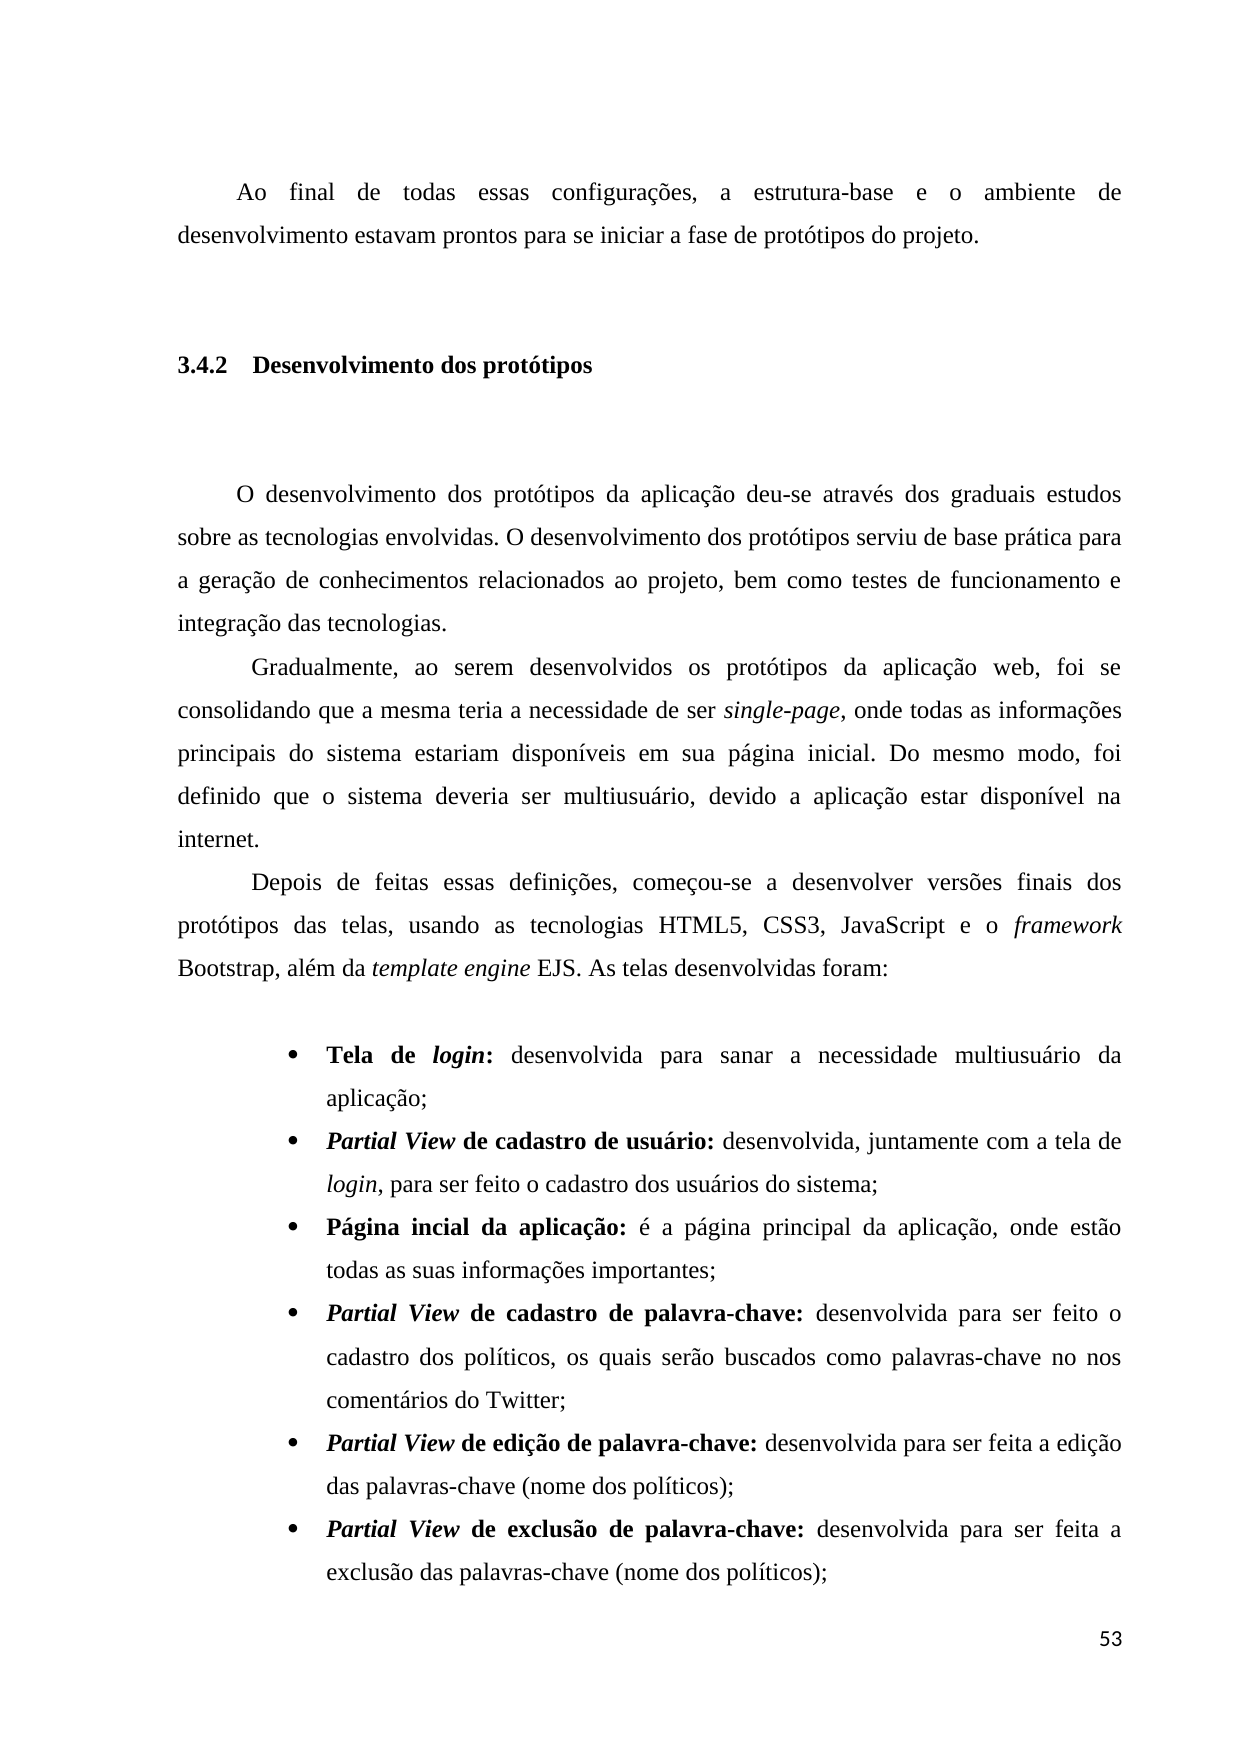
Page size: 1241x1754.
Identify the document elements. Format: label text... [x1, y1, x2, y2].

text Gradualmente, ao serem desenvolvidos os protótipos da aplicação web, foi se consolidando que a mesma teria a necessidade de ser single-page, onde todas as informações principais do sistema estariam disponíveis em sua página inicial. Do mesmo modo, foi definido que o sistema deveria ser multiusuário, devido a aplicação estar disponível na internet. [177, 652, 1122, 853]
list Página incial da aplicação: é a página principal da aplicação, onde estão todas as suas informações importantes; [288, 1212, 1122, 1284]
list Partial View de cadastro de palavra-chave: desenvolvida para ser feito o cadastro dos políticos, os quais serão buscados como palavras-chave no nos comentários do Twitter; [288, 1298, 1122, 1413]
list Partial View de cadastro de usuário: desenvolvida, juntamente com a tela de login, para ser feito o cadastro dos usuários do sistema; [288, 1126, 1122, 1198]
text O desenvolvimento dos protótipos da aplicação deu-se através dos graduais estudos sobre as tecnologias envolvidas. O desenvolvimento dos protótipos serviu de base prática para a geração de conhecimentos relacionados ao projeto, bem como testes de funcionamento e integração das tecnologias. [177, 479, 1122, 637]
text Depois de feitas essas definições, começou-se a desenvolver versões finais dos protótipos das telas, usando as tecnologias HTML5, CSS3, JavaScript e o framework Bootstrap, além da template engine EJS. As telas desenvolvidas foram: [177, 867, 1122, 982]
list Partial View de edição de palavra-chave: desenvolvida para ser feita a edição das palavras-chave (nome dos políticos); [288, 1428, 1122, 1500]
list Tela de login: desenvolvida para sanar a necessidade multiusuário da aplicação; [288, 1040, 1122, 1112]
subtitle Desenvolvimento dos protótipos [177, 350, 1122, 378]
list Partial View de exclusão de palavra-chave: desenvolvida para ser feita a exclusão das palavras-chave (nome dos políticos); [288, 1514, 1122, 1586]
list Ao final de todas essas configurações, a estrutura-base e o ambiente de desenvolvimento estavam prontos para se iniciar a fase de protótipos do projeto. [177, 177, 1122, 249]
